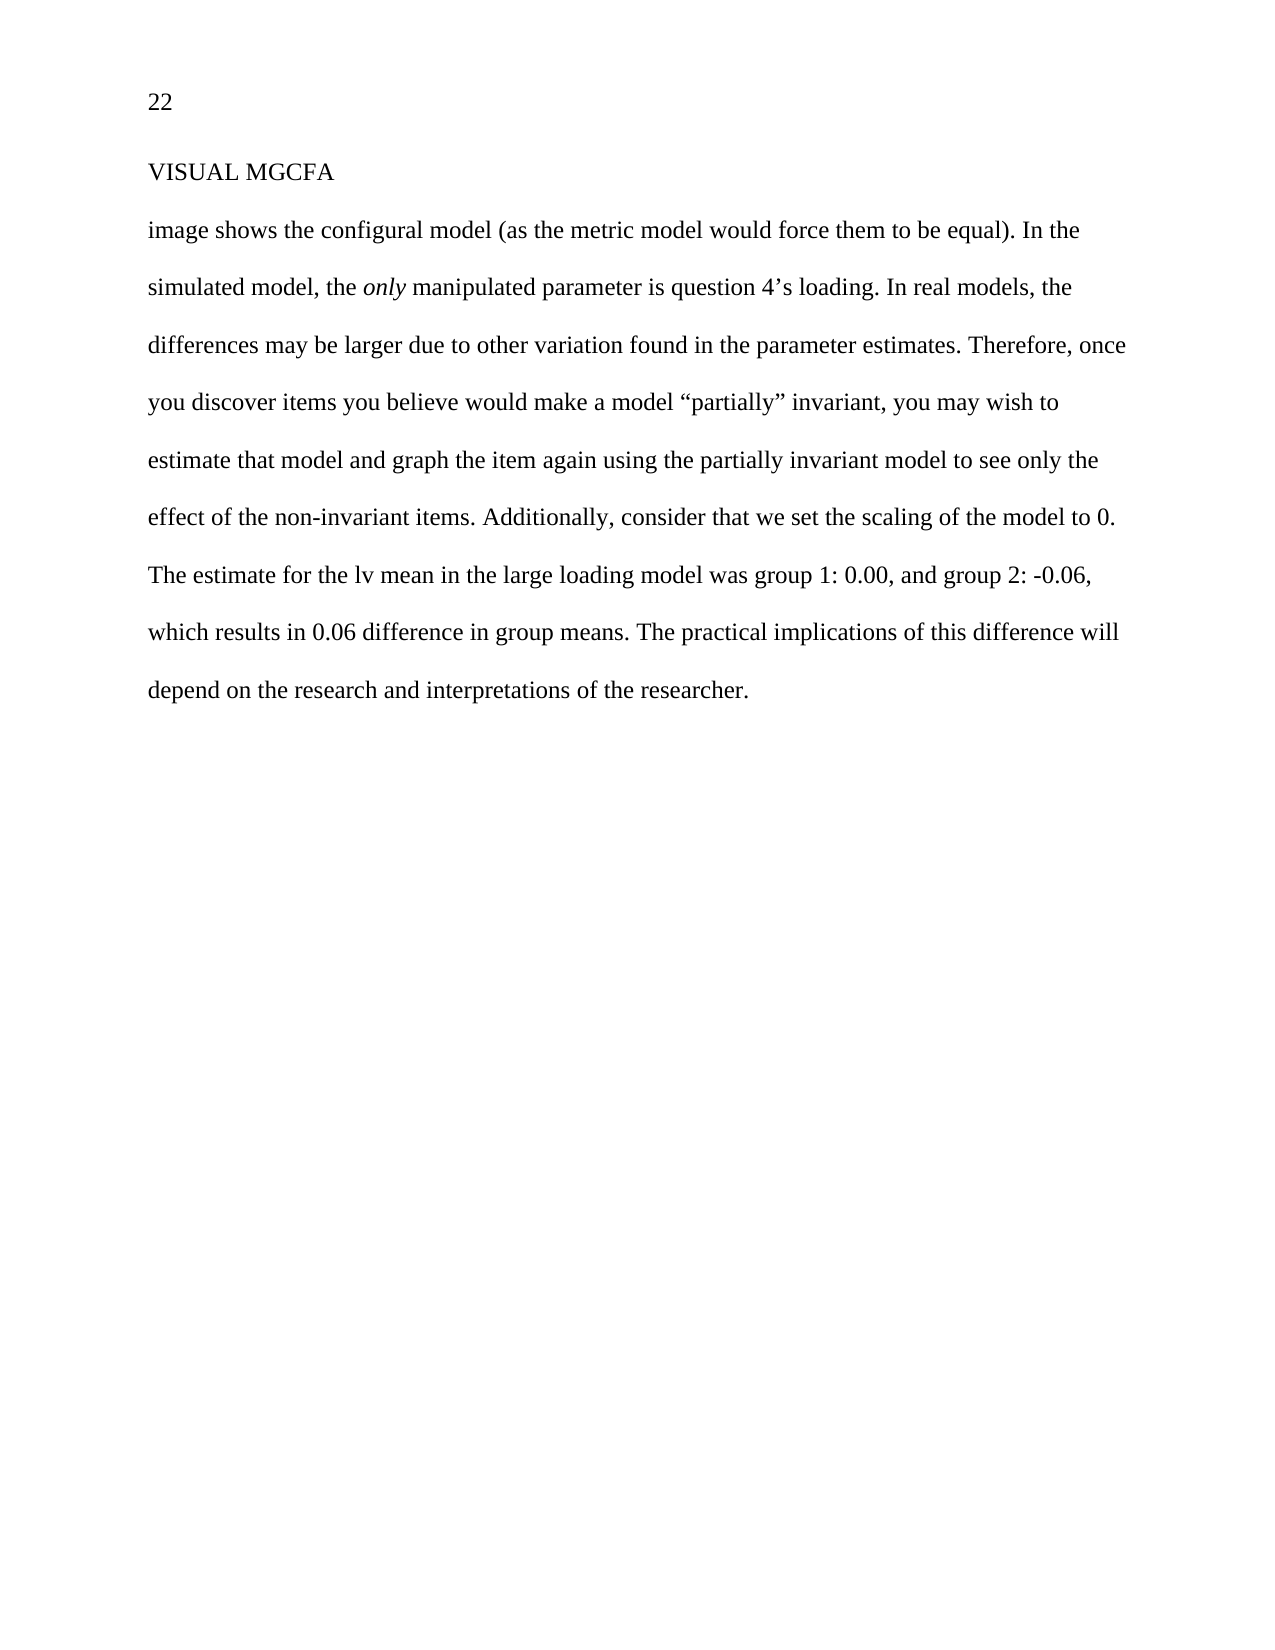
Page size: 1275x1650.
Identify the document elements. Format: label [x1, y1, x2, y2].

text [148, 215, 1127, 704]
